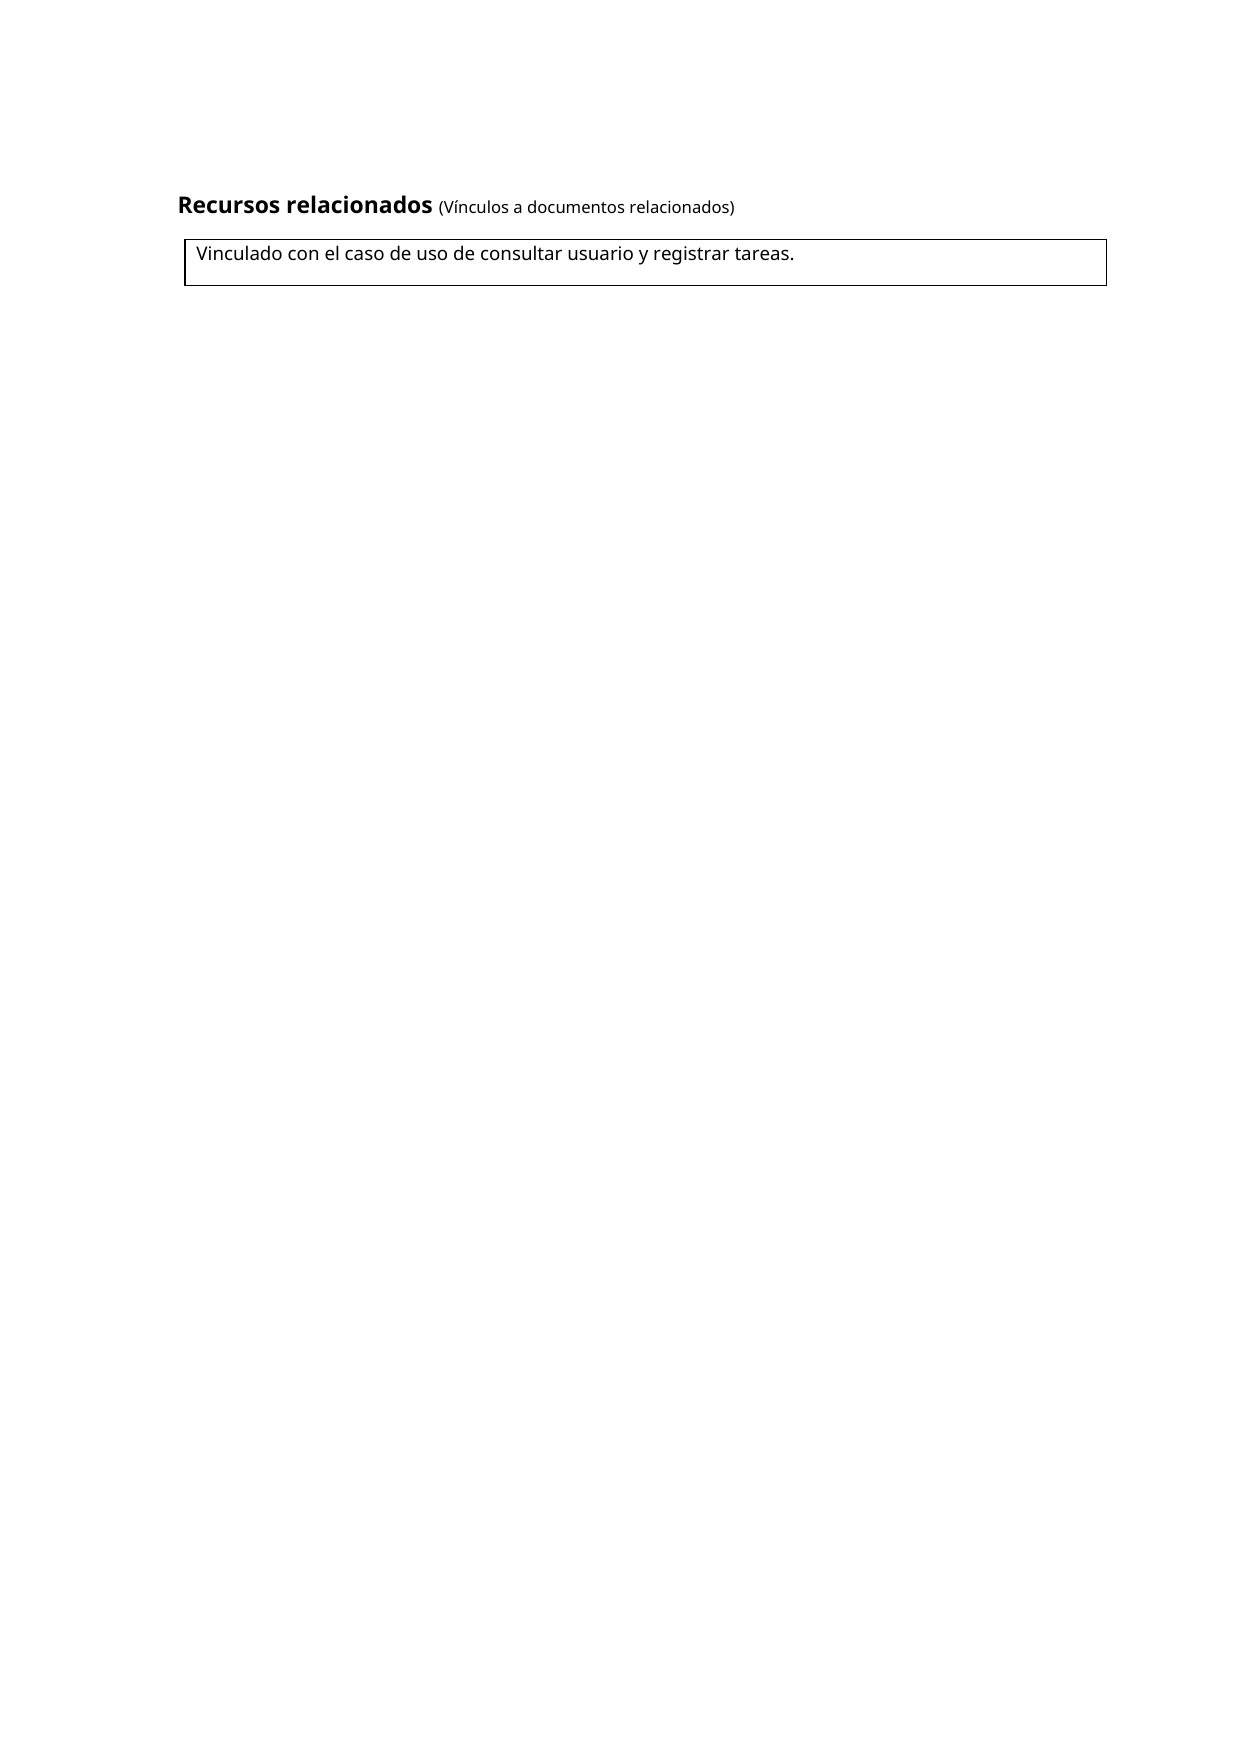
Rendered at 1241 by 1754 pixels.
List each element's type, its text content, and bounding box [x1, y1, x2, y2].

table_header Vinculado con el caso de uso de consultar usuario y registrar tareas. [186, 240, 1106, 284]
text Recursos relacionados (Vínculos a documentos relacionados) [177, 189, 1063, 220]
